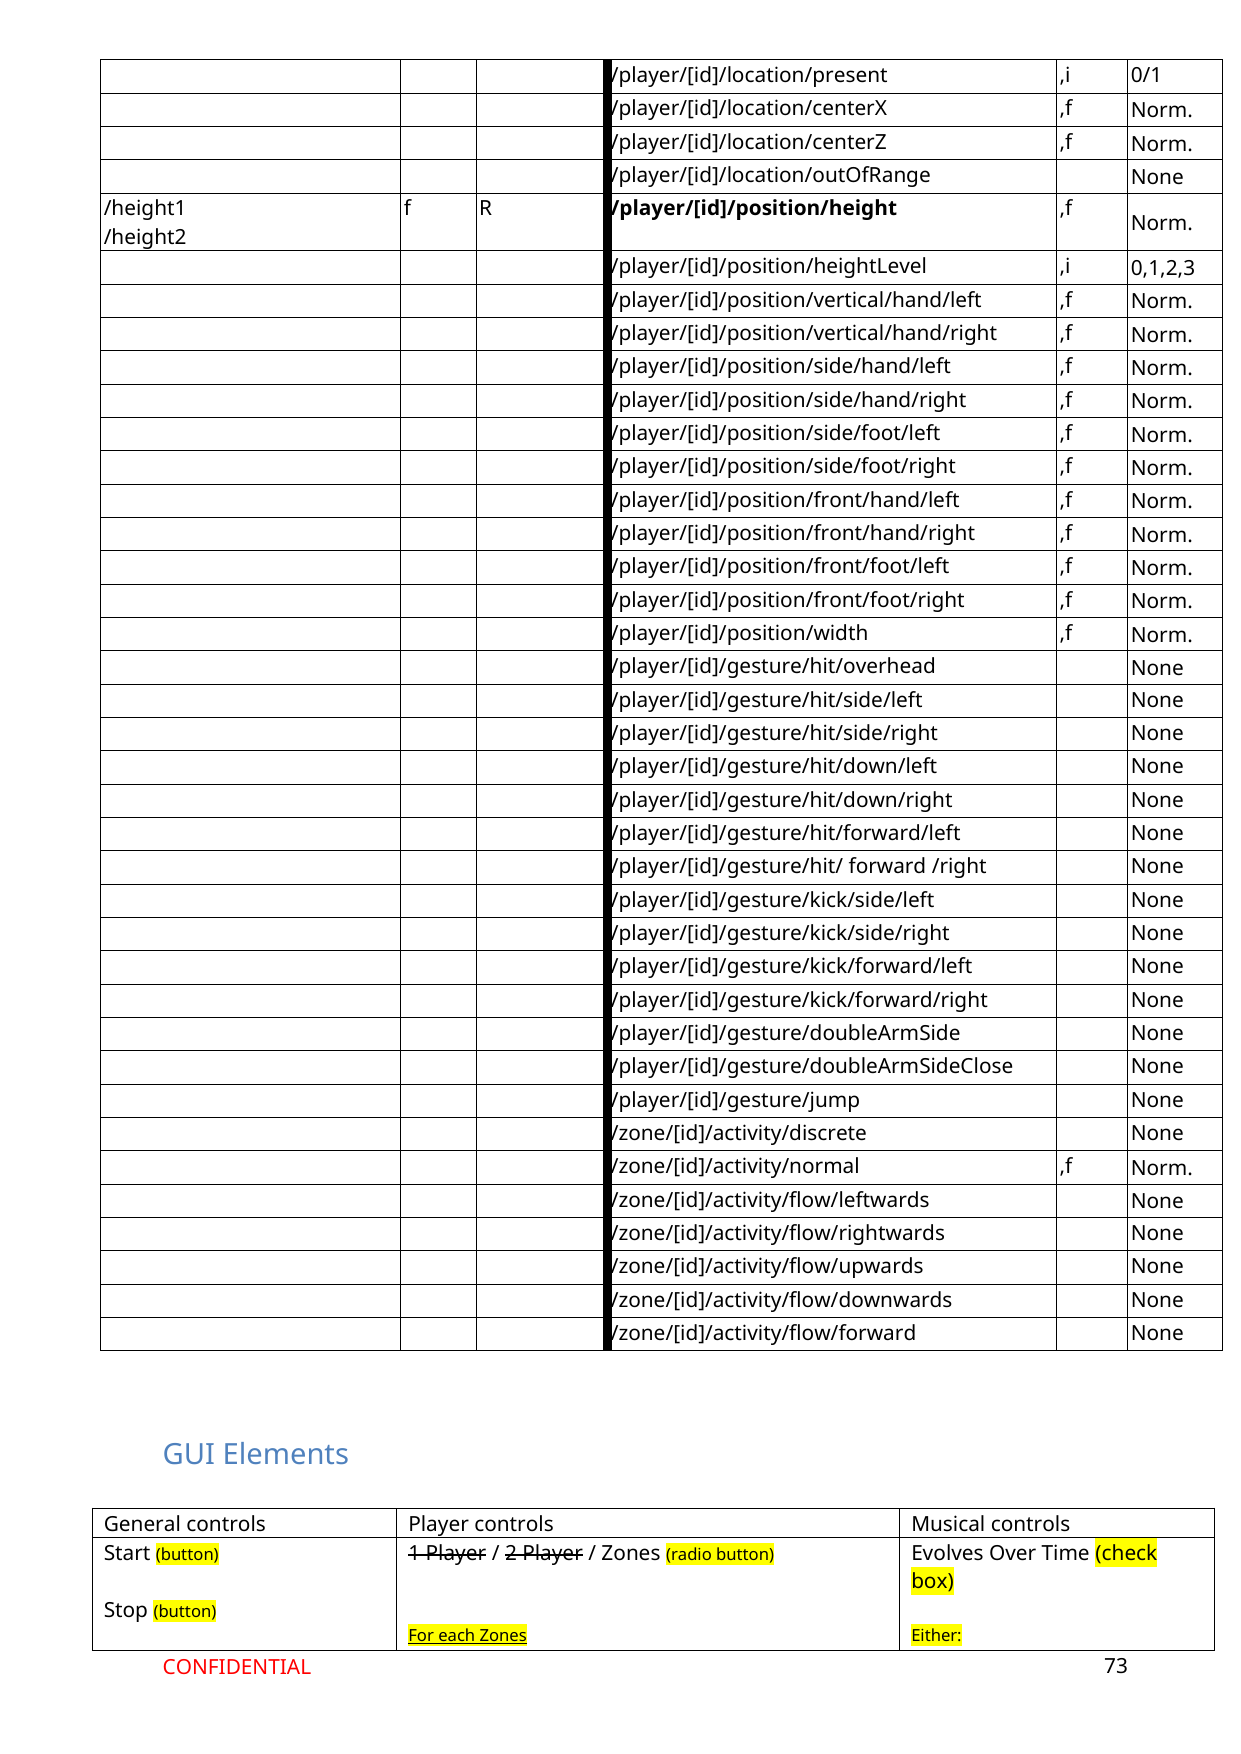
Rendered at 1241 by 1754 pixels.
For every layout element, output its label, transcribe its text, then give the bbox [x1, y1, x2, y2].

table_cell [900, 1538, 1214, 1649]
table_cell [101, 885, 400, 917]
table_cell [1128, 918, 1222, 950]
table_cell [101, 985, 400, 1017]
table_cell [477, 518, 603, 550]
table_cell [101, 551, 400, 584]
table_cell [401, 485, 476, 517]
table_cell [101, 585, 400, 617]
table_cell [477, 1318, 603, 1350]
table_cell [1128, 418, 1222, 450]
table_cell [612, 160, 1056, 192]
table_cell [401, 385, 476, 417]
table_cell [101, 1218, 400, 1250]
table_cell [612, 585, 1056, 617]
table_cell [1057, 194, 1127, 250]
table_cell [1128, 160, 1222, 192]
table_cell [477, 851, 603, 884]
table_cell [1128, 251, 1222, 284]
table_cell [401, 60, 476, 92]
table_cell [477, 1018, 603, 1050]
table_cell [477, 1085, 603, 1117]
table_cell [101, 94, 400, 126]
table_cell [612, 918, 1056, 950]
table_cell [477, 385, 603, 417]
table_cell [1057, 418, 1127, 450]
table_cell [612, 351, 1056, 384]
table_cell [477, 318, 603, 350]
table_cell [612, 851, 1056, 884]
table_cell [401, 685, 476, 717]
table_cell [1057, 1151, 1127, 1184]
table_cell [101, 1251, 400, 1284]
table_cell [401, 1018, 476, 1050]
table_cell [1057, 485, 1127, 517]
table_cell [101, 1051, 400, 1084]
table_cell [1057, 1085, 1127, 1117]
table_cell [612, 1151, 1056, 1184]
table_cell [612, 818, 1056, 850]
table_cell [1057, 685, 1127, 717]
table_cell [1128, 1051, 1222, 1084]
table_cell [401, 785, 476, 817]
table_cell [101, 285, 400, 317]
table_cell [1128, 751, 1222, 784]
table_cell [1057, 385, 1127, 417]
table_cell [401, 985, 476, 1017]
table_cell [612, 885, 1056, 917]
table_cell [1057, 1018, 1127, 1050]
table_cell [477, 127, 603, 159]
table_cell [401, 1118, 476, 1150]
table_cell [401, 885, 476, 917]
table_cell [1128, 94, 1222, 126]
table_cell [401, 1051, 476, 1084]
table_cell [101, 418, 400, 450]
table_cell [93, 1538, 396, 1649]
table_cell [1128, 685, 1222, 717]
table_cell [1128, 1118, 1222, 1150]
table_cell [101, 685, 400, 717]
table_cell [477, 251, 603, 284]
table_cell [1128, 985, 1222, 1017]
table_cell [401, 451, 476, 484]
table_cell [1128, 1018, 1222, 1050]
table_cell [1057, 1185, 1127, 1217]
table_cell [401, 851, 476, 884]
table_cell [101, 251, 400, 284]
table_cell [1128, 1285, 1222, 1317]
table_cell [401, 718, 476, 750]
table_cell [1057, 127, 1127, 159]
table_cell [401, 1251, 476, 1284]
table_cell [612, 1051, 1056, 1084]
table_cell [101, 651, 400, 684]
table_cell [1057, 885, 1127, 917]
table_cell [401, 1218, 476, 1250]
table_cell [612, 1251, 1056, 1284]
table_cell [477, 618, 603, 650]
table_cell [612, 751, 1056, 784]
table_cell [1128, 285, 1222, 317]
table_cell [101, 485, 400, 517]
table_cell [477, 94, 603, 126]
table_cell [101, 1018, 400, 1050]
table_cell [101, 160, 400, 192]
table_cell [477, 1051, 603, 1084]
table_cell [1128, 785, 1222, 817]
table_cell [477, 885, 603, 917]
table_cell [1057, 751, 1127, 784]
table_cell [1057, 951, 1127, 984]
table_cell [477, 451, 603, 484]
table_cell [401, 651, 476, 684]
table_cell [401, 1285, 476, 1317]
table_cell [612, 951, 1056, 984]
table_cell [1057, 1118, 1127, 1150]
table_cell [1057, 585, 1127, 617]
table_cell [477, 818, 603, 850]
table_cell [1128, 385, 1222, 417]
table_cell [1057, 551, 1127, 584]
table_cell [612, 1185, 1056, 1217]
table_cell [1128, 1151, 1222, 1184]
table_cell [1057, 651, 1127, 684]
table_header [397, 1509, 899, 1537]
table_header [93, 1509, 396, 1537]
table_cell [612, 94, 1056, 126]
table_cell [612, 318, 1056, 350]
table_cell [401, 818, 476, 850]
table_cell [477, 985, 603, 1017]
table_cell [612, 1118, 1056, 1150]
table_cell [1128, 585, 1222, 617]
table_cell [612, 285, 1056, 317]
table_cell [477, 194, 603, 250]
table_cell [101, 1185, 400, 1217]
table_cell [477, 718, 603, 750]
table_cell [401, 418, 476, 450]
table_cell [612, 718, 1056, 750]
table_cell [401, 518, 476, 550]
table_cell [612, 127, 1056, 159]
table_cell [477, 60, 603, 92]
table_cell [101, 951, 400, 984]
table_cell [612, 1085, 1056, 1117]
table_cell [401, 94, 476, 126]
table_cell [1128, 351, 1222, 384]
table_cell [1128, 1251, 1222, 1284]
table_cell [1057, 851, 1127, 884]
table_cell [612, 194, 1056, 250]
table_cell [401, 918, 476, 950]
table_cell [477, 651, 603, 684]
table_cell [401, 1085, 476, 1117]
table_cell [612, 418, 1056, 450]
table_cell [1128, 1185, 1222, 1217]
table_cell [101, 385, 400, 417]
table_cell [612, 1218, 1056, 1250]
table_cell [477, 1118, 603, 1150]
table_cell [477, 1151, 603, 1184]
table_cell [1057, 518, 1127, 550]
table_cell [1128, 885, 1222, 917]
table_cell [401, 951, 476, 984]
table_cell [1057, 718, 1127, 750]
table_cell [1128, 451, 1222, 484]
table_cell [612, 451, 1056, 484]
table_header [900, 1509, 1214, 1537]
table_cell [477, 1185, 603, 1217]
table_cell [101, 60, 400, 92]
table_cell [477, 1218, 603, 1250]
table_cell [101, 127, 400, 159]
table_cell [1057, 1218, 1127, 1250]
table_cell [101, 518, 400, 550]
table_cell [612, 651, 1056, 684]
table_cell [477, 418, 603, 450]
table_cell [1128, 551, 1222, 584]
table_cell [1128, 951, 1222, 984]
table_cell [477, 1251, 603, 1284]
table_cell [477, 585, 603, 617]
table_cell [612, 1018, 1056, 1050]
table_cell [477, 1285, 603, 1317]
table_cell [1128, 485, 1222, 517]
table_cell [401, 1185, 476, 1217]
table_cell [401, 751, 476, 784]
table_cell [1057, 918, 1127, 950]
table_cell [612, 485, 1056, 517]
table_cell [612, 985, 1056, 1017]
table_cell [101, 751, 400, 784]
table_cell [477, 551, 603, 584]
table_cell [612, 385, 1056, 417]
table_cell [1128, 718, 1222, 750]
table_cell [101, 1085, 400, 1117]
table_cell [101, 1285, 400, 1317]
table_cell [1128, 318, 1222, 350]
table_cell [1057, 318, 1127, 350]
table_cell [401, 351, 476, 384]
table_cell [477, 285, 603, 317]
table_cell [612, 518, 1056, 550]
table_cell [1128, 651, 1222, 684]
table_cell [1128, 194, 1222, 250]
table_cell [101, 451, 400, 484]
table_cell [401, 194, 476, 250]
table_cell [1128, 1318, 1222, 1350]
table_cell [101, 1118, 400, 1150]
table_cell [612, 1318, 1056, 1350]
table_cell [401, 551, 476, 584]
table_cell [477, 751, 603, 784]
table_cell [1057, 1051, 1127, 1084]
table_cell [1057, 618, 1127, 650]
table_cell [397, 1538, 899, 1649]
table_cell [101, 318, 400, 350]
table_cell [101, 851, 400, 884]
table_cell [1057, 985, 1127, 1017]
subtitle GUI Elements [162, 1433, 1122, 1473]
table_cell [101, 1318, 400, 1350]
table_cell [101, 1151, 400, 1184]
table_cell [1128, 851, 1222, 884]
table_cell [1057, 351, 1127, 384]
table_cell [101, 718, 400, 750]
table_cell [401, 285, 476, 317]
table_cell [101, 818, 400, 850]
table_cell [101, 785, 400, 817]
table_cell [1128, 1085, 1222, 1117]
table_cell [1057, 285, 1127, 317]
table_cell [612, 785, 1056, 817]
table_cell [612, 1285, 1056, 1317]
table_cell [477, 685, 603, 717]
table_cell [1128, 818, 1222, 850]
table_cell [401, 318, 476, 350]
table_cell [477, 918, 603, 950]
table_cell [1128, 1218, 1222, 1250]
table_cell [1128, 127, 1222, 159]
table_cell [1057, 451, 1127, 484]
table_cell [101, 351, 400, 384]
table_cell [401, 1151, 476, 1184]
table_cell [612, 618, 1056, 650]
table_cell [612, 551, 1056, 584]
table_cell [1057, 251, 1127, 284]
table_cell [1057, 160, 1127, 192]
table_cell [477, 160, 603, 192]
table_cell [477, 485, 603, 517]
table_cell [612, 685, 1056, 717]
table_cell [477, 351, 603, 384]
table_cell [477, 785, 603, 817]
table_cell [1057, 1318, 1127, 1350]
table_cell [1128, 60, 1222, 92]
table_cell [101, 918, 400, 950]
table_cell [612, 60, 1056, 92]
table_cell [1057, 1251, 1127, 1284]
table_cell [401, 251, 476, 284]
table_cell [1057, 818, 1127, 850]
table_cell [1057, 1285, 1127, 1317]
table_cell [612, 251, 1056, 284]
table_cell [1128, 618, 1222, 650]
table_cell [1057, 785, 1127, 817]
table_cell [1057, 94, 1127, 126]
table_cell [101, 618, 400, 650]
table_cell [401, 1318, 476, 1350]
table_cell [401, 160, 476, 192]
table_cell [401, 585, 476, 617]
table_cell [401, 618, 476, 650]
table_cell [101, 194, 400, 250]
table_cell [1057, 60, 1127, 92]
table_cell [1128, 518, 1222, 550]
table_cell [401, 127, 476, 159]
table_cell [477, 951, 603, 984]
